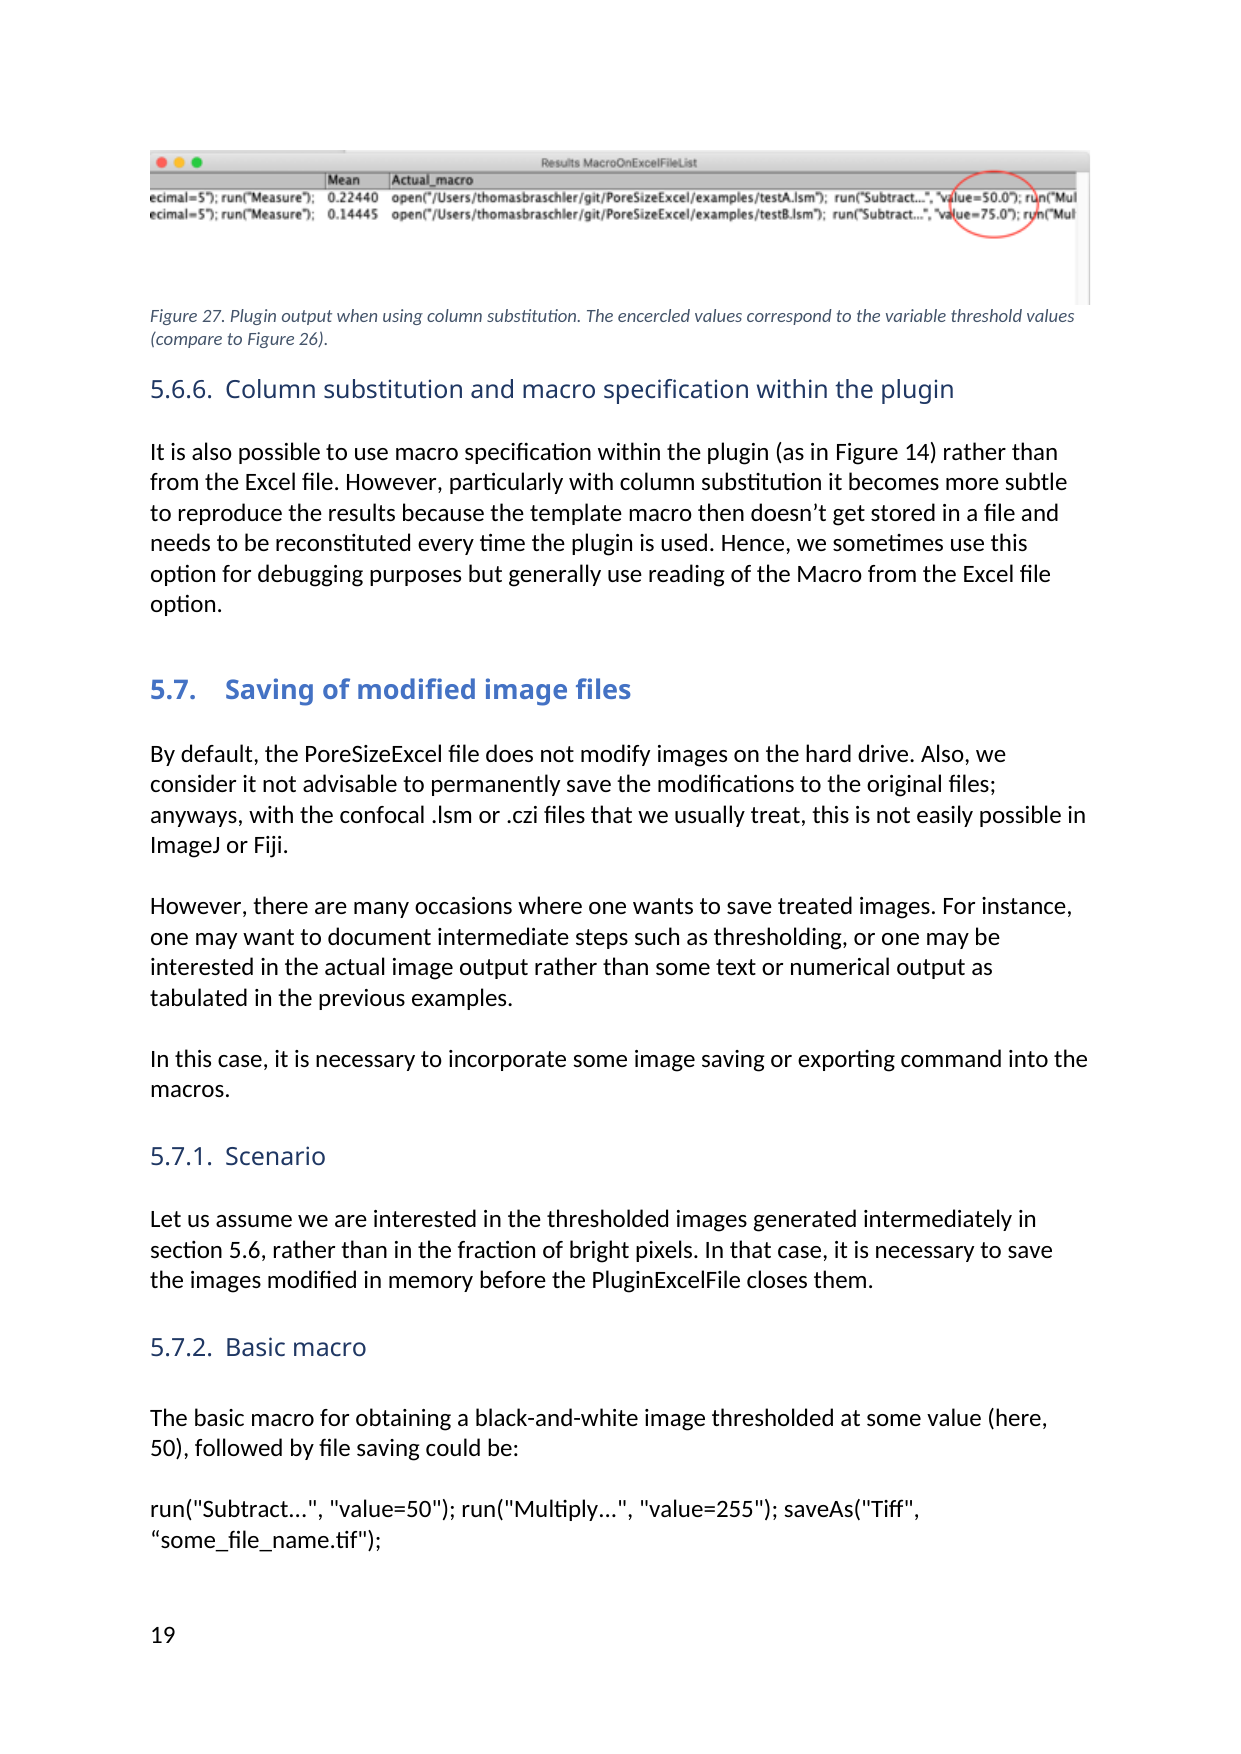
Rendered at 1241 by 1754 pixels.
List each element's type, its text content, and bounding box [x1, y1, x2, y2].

subtitle Column substitution and macro specification within the plugin [150, 371, 1090, 405]
text run("Subtract...", "value=50"); run("Multiply...", "value=255"); saveAs("Tiff", “some_file_name.tif"); [150, 1493, 1090, 1554]
text By default, the PoreSizeExcel file does not modify images on the hard drive. Also, we consider it not advisable to permanently save the modifications to the original files; anyways, with the confocal .lsm or .czi files that we usually treat, this is not easily possible in ImageJ or Fiji. [150, 738, 1090, 860]
text It is also possible to use macro specification within the plugin (as in Figure 14) rather than from the Excel file. However, particularly with column substitution it becomes more subtle to reproduce the results because the template macro then doesn’t get stored in a file and needs to be reconstituted every time the plugin is used. Hence, we sometimes use this option for debugging purposes but generally use reading of the Macro from the Excel file option. [150, 436, 1090, 619]
picture [150, 150, 1091, 305]
text In this case, it is necessary to incorporate some image saving or exporting command into the macros. [150, 1043, 1090, 1104]
subtitle Scenario [150, 1139, 1090, 1173]
text The basic macro for obtaining a black-and-white image thresholded at some value (here, 50), followed by file saving could be: [150, 1402, 1090, 1463]
text However, there are many occasions where one wants to save treated images. For instance, one may want to document intermediate steps such as thresholding, or one may be interested in the actual image output rather than some text or numerical output as tabulated in the previous examples. [150, 890, 1090, 1012]
text Let us assume we are interested in the thresholded images generated intermediately in section 5.6, rather than in the fraction of bright pixels. In that case, it is necessary to save the images modified in memory before the PluginExcelFile closes them. [150, 1203, 1090, 1295]
subtitle Saving of modified image files [150, 670, 1090, 707]
subtitle Basic macro [150, 1329, 1090, 1364]
